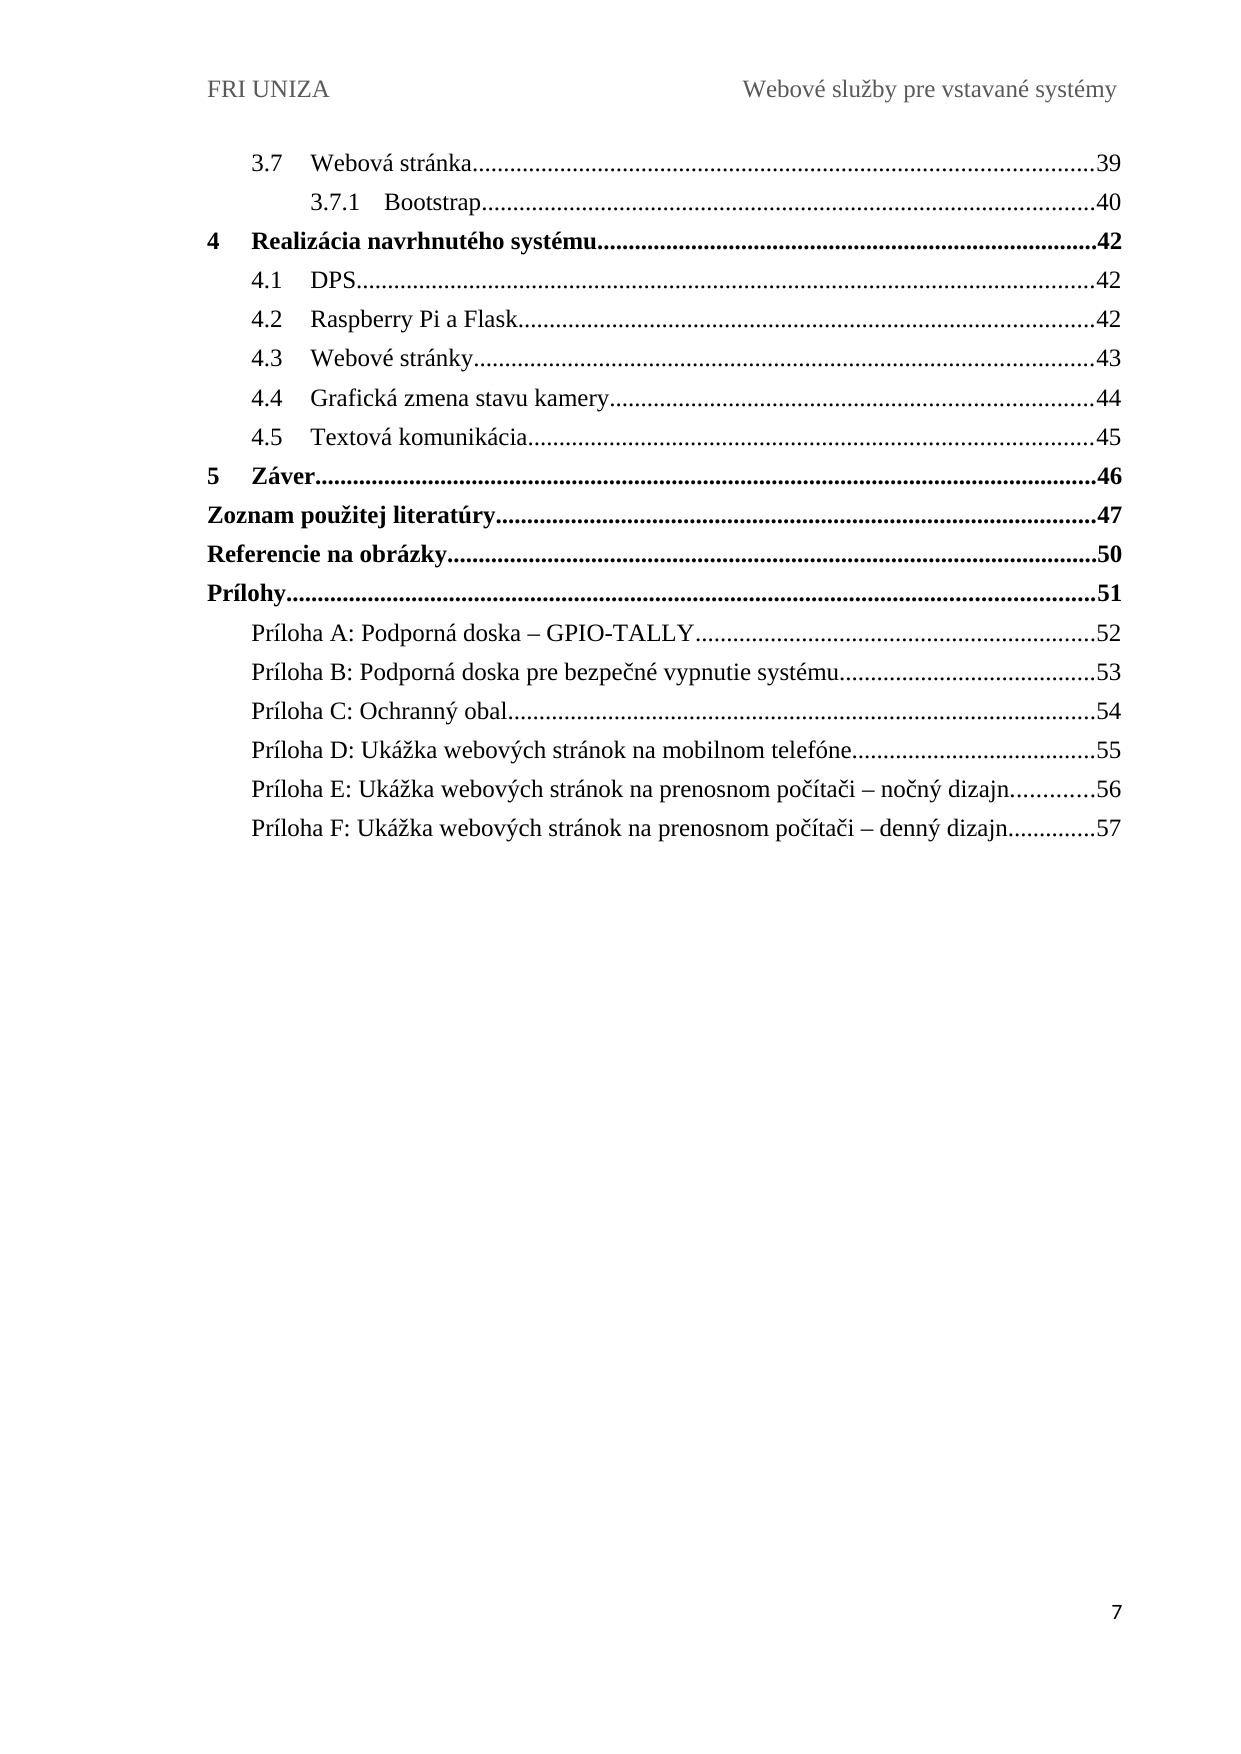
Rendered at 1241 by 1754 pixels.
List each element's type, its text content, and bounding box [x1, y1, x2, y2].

text Referencie na obrázky 50 [207, 539, 1122, 568]
text Príloha B: Podporná doska pre bezpečné vypnutie systému 53 [251, 657, 1122, 686]
text 4.3 Webové stránky 43 [251, 343, 1122, 372]
text Príloha A: Podporná doska – GPIO-TALLY 52 [251, 618, 1122, 646]
text 4 Realizácia navrhnutého systému 42 [207, 226, 1122, 255]
text 3.7 Webová stránka 39 [251, 148, 1122, 176]
text Príloha D: Ukážka webových stránok na mobilnom telefóne 55 [251, 735, 1122, 764]
text 3.7.1 Bootstrap 40 [310, 187, 1122, 216]
text 4.4 Grafická zmena stavu kamery 44 [251, 383, 1122, 411]
text Príloha E: Ukážka webových stránok na prenosnom počítači – nočný dizajn 56 [251, 774, 1122, 803]
text 5 Záver 46 [207, 461, 1122, 490]
text Príloha F: Ukážka webových stránok na prenosnom počítači – denný dizajn 57 [251, 813, 1122, 842]
text Prílohy 51 [207, 578, 1122, 607]
text 4.5 Textová komunikácia 45 [251, 422, 1122, 451]
text Zoznam použitej literatúry 47 [207, 500, 1122, 529]
text 4.2 Raspberry Pi a Flask 42 [251, 304, 1122, 333]
text Príloha C: Ochranný obal 54 [251, 696, 1122, 725]
text 4.1 DPS 42 [251, 265, 1122, 294]
